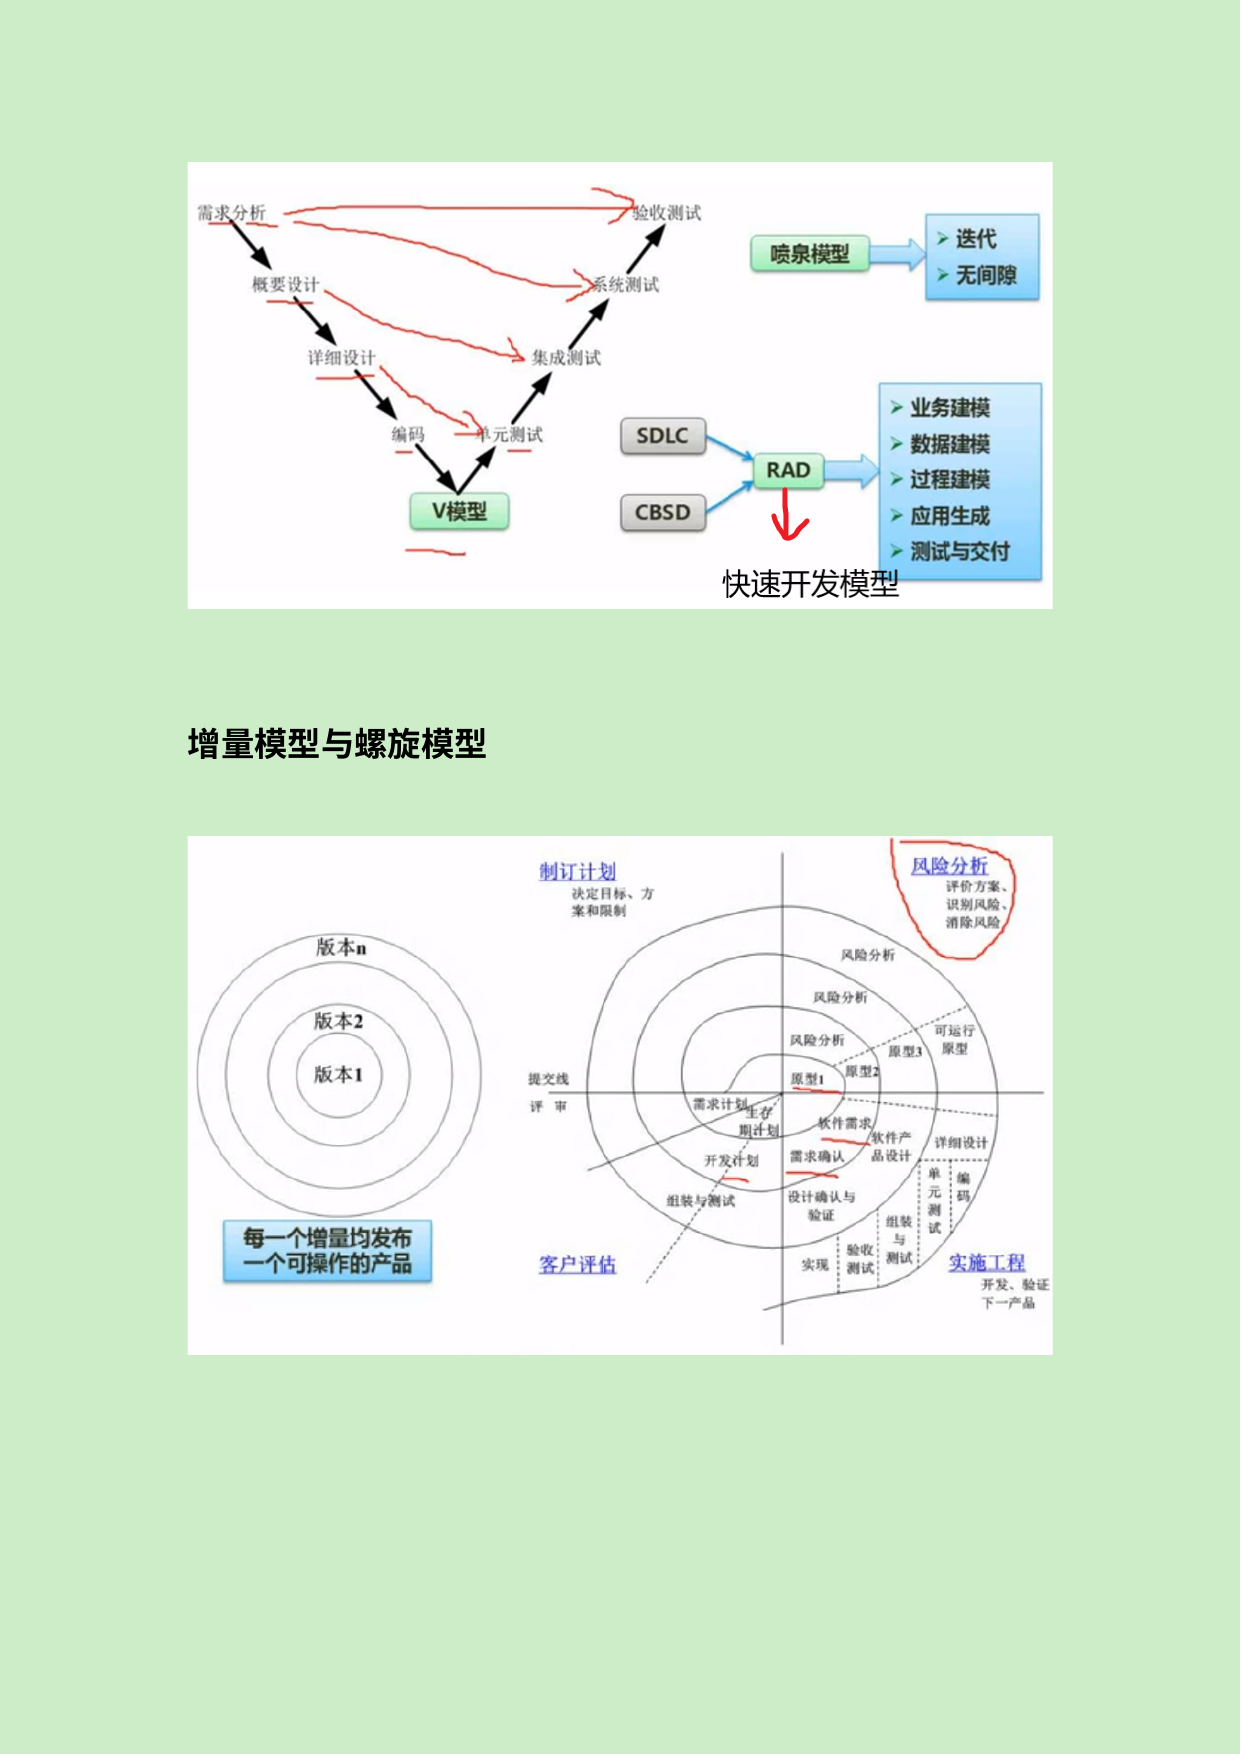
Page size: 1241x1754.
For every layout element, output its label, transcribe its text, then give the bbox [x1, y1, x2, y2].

picture [187, 162, 1053, 609]
picture [187, 836, 1053, 1355]
subtitle 增量模型与螺旋模型 [187, 709, 1053, 774]
